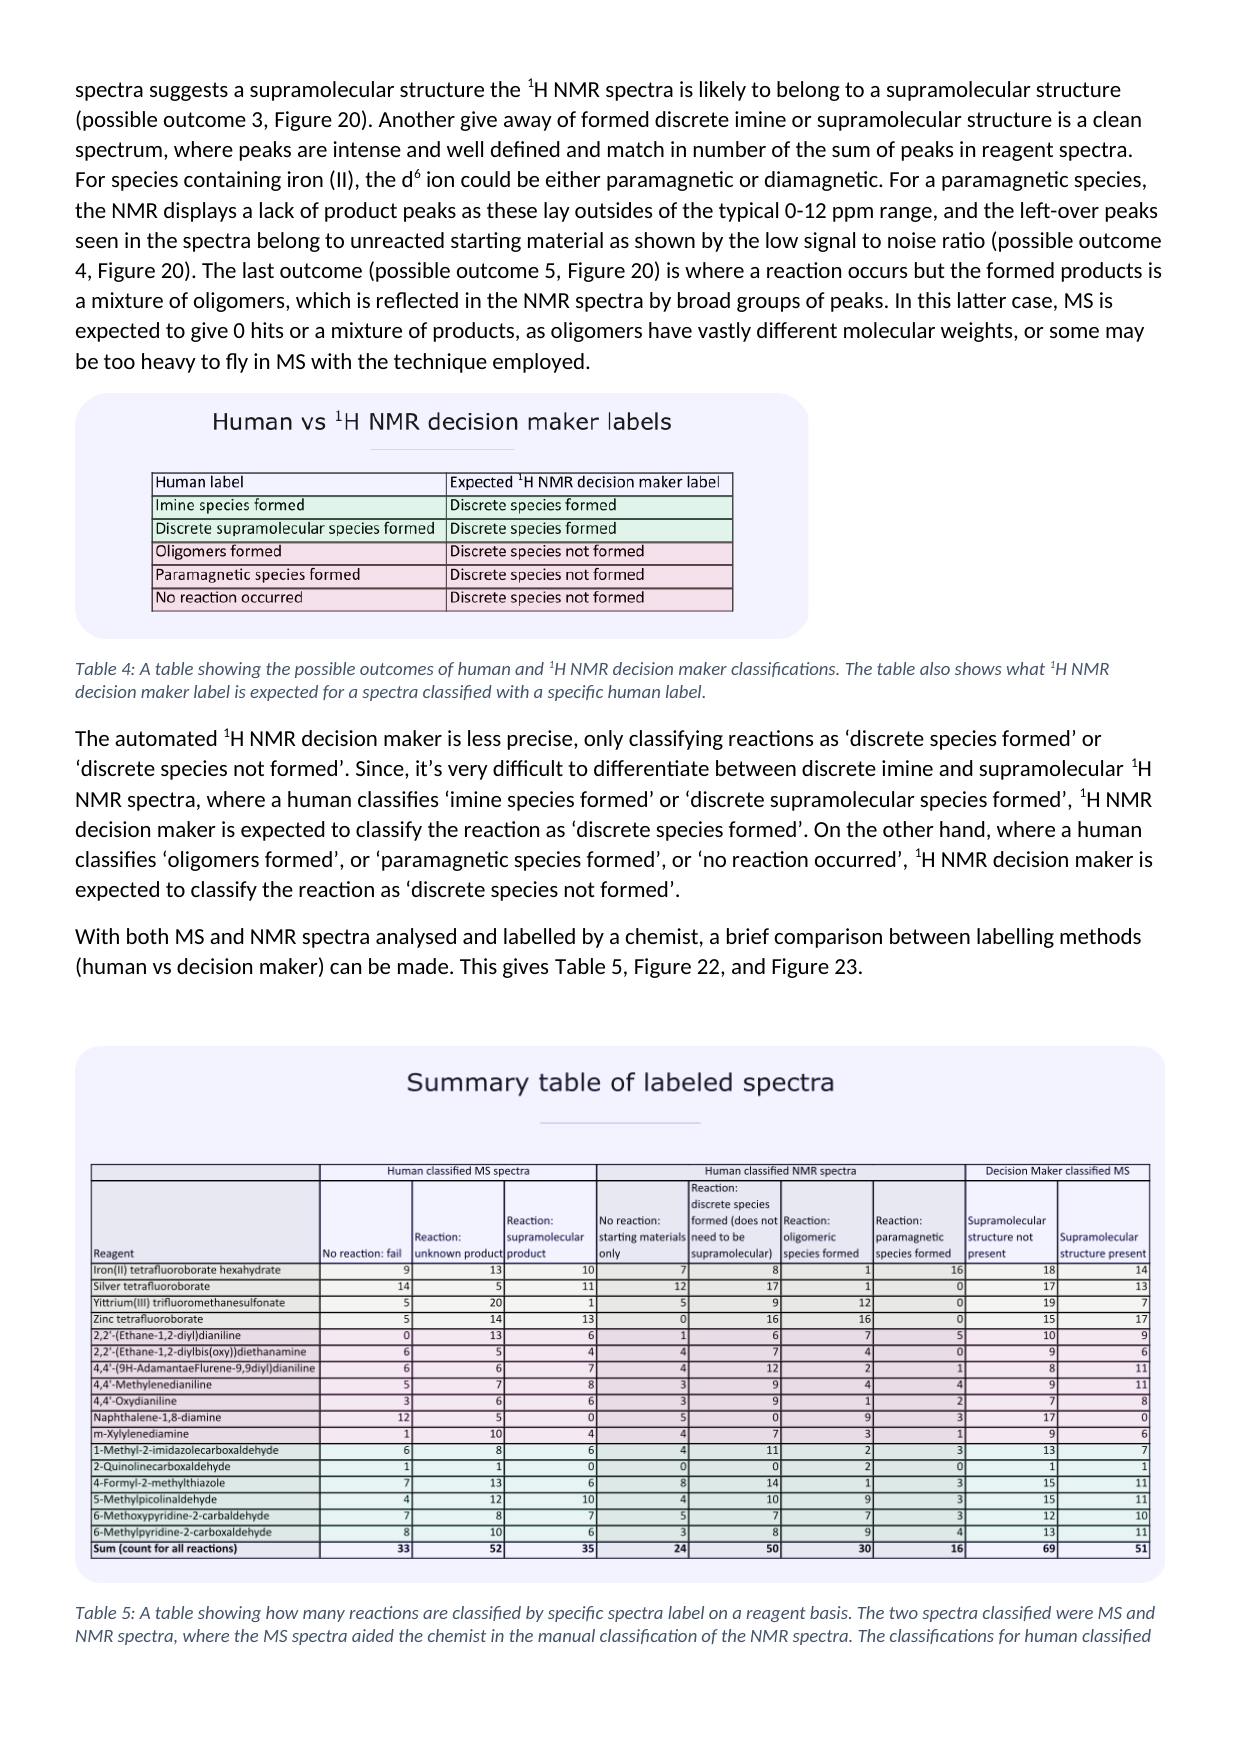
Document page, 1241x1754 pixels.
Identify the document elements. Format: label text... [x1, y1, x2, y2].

text With both MS and NMR spectra analysed and labelled by a chemist, a brief comparison between labelling methods (human vs decision maker) can be made. This gives Table 3, Figure 22, and Figure 23. [75, 922, 1165, 980]
text The automated 1H NMR decision maker is less precise, only classifying reactions as ‘discrete species formed’ or ‘discrete species not formed’. Since, it’s very difficult to differentiate between discrete imine and supramolecular 1H NMR spectra, where a human classifies ‘imine species formed’ or ‘discrete supramolecular species formed’, 1H NMR decision maker is expected to classify the reaction as ‘discrete species formed’. On the other hand, where a human classifies ‘oligomers formed’, or ‘paramagnetic species formed’, or ‘no reaction occurred’, 1H NMR decision maker is expected to classify the reaction as ‘discrete species not formed’. [75, 724, 1165, 903]
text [75, 1602, 1165, 1647]
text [75, 75, 1165, 375]
picture [75, 393, 809, 639]
picture [75, 1046, 1166, 1583]
text Table 4: A table showing the possible outcomes of human and 1H NMR decision maker classifications. The table also shows what 1H NMR decision maker label is expected for a spectra classified with a specific human label. [75, 658, 1165, 703]
